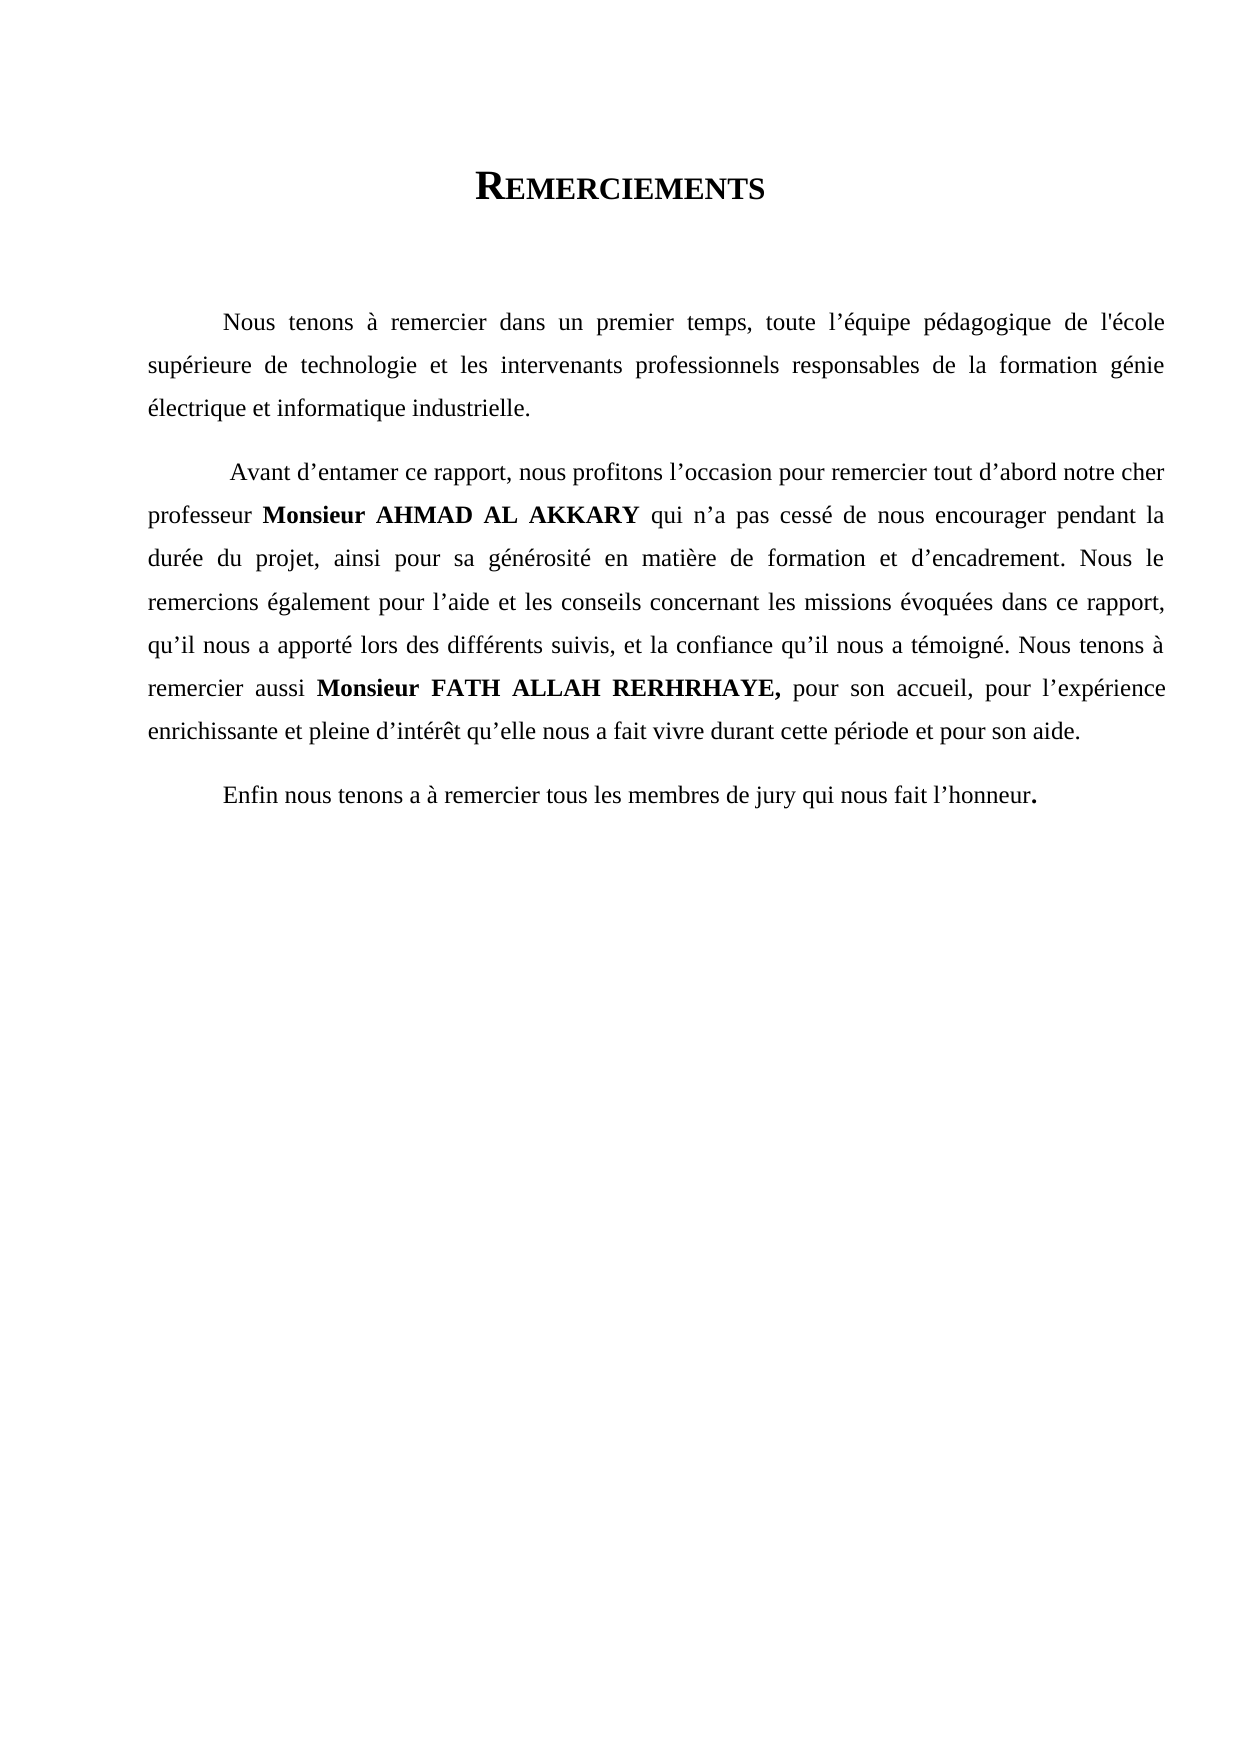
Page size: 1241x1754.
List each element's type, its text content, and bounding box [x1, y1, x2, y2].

text Nous tenons à remercier dans un premier temps, toute l’équipe pédagogique de l'école supérieure de technologie et les intervenants professionnels responsables de la formation génie électrique et informatique industrielle. [148, 307, 1166, 422]
text Enfin nous tenons a à remercier tous les membres de jury qui nous fait l’honneur. [148, 780, 1166, 809]
text REMERCIEMENTS [148, 160, 1092, 208]
text Avant d’entamer ce rapport, nous profitons l’occasion pour remercier tout d’abord notre cher professeur Monsieur AHMAD AL AKKARY qui n’a pas cessé de nous encourager pendant la durée du projet, ainsi pour sa générosité en matière de formation et d’encadrement. Nous le remercions également pour l’aide et les conseils concernant les missions évoquées dans ce rapport, qu’il nous a apporté lors des différents suivis, et la confiance qu’il nous a témoigné. Nous tenons à remercier aussi Monsieur FATH ALLAH RERHRHAYE, pour son accueil, pour l’expérience enrichissante et pleine d’intérêt qu’elle nous a fait vivre durant cette période et pour son aide. [148, 457, 1166, 745]
